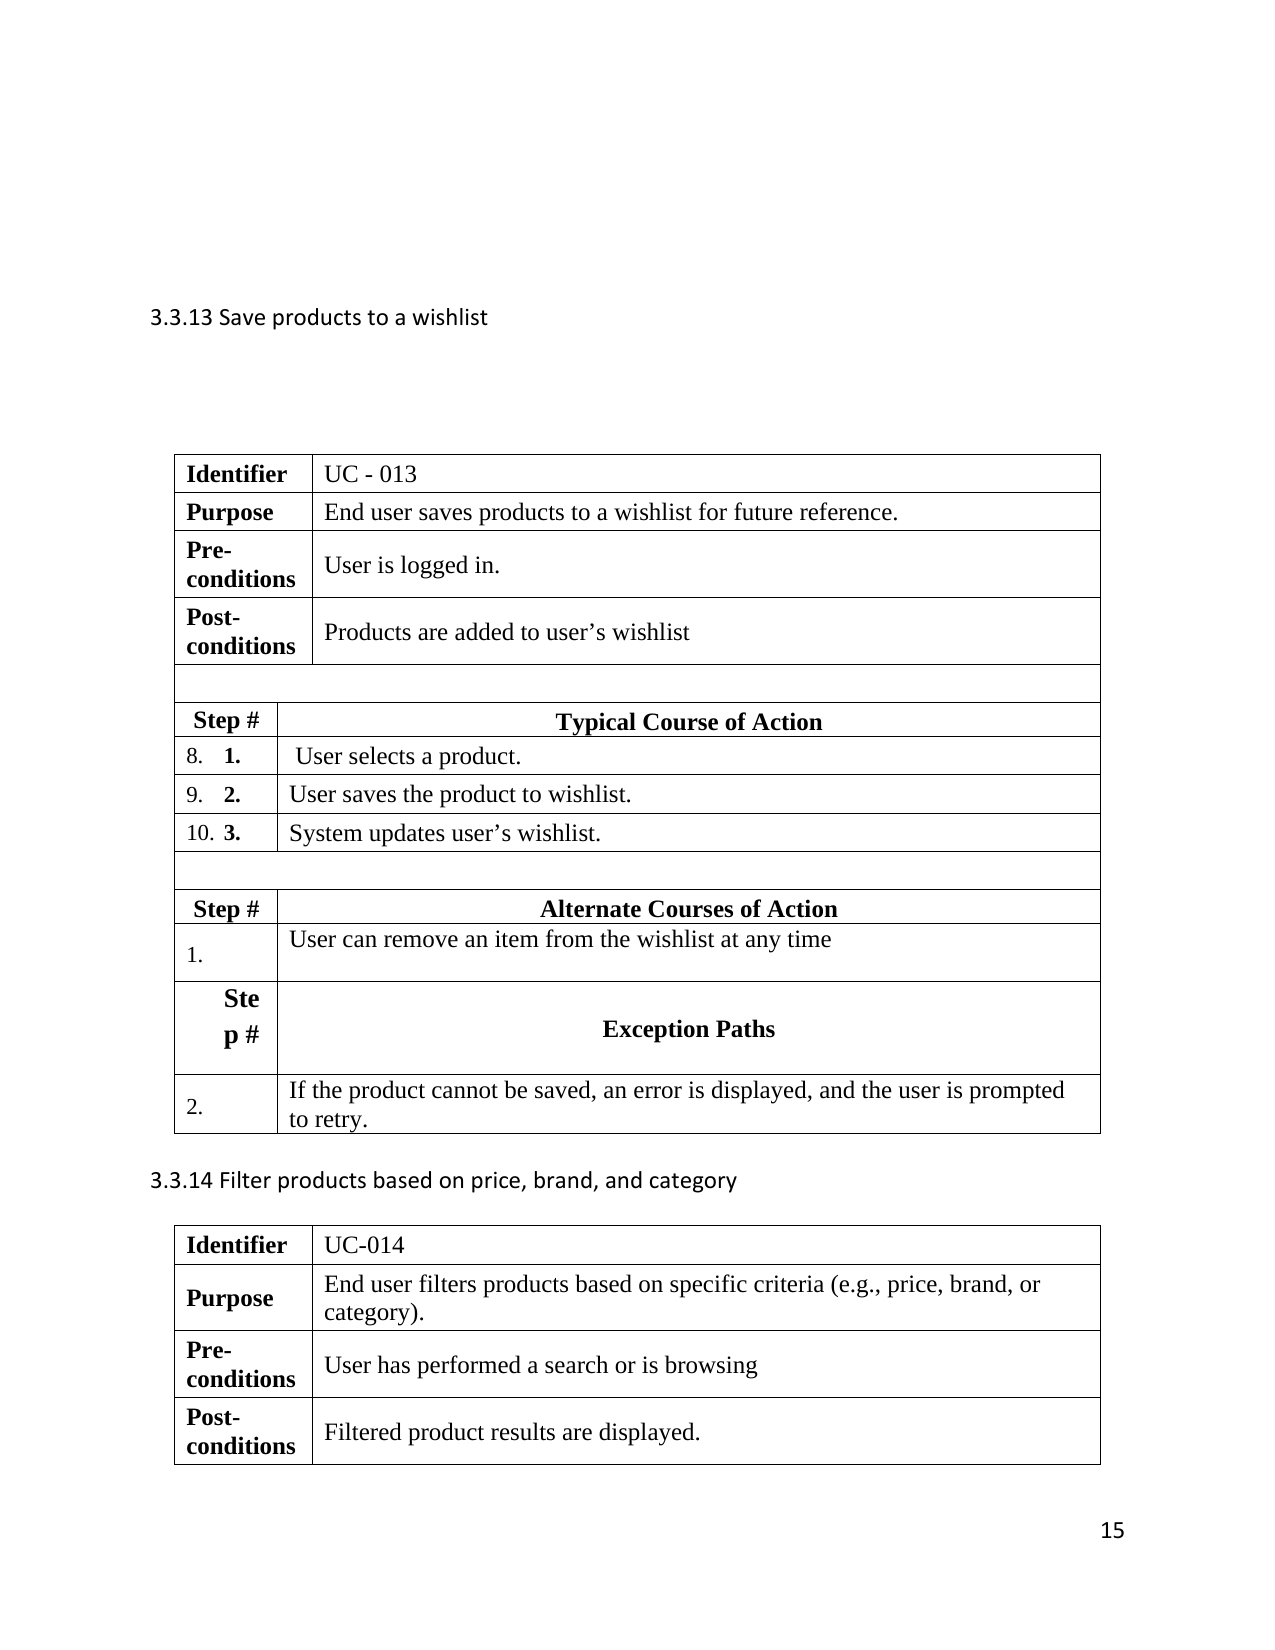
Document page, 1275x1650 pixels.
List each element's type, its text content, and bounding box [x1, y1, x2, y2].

table_cell [175, 852, 1100, 889]
table_header Identifier [175, 1226, 312, 1263]
table_cell Post-conditions [175, 1398, 312, 1464]
text 3.3.14 Filter products based on price, brand, and category [150, 1164, 1125, 1195]
table_header UC-014 [313, 1226, 1100, 1263]
table_cell User is logged in. [313, 531, 1100, 597]
table_cell If the product cannot be saved, an error is displayed, and the user is prompted to retry. [278, 1075, 1100, 1133]
table_cell System updates user’s wishlist. [278, 814, 1100, 851]
table_cell Step # [175, 982, 277, 1074]
table_cell Pre-conditions [175, 531, 312, 597]
table_cell Products are added to user’s wishlist [313, 598, 1100, 664]
table_cell User can remove an item from the wishlist at any time [278, 924, 1100, 981]
table_cell 2. [175, 775, 277, 812]
table_cell End user saves products to a wishlist for future reference. [313, 493, 1100, 530]
table_header UC - 013 [313, 455, 1100, 492]
table_cell [175, 665, 1100, 702]
table_cell Typical Course of Action [278, 703, 1100, 736]
table_cell Post-conditions [175, 598, 312, 664]
table_cell User selects a product. [278, 737, 1100, 774]
table_cell Filtered product results are displayed. [313, 1398, 1100, 1464]
table_cell [175, 1075, 277, 1133]
table_cell Step # [175, 703, 277, 736]
table_cell Alternate Courses of Action [278, 890, 1100, 923]
table_cell 3. [175, 814, 277, 851]
table_cell User saves the product to wishlist. [278, 775, 1100, 812]
table_cell End user filters products based on specific criteria (e.g., price, brand, or category). [313, 1265, 1100, 1330]
table_cell Exception Paths [278, 982, 1100, 1074]
table_cell Purpose [175, 1265, 312, 1330]
table_cell User has performed a search or is browsing [313, 1331, 1100, 1397]
table_header Identifier [175, 455, 312, 492]
text 3.3.13 Save products to a wishlist [150, 301, 1125, 332]
table_cell Step # [175, 890, 277, 923]
table_cell 1. [175, 737, 277, 774]
table_cell Pre-conditions [175, 1331, 312, 1397]
table_cell 1. [175, 924, 277, 981]
table_cell Purpose [175, 493, 312, 530]
